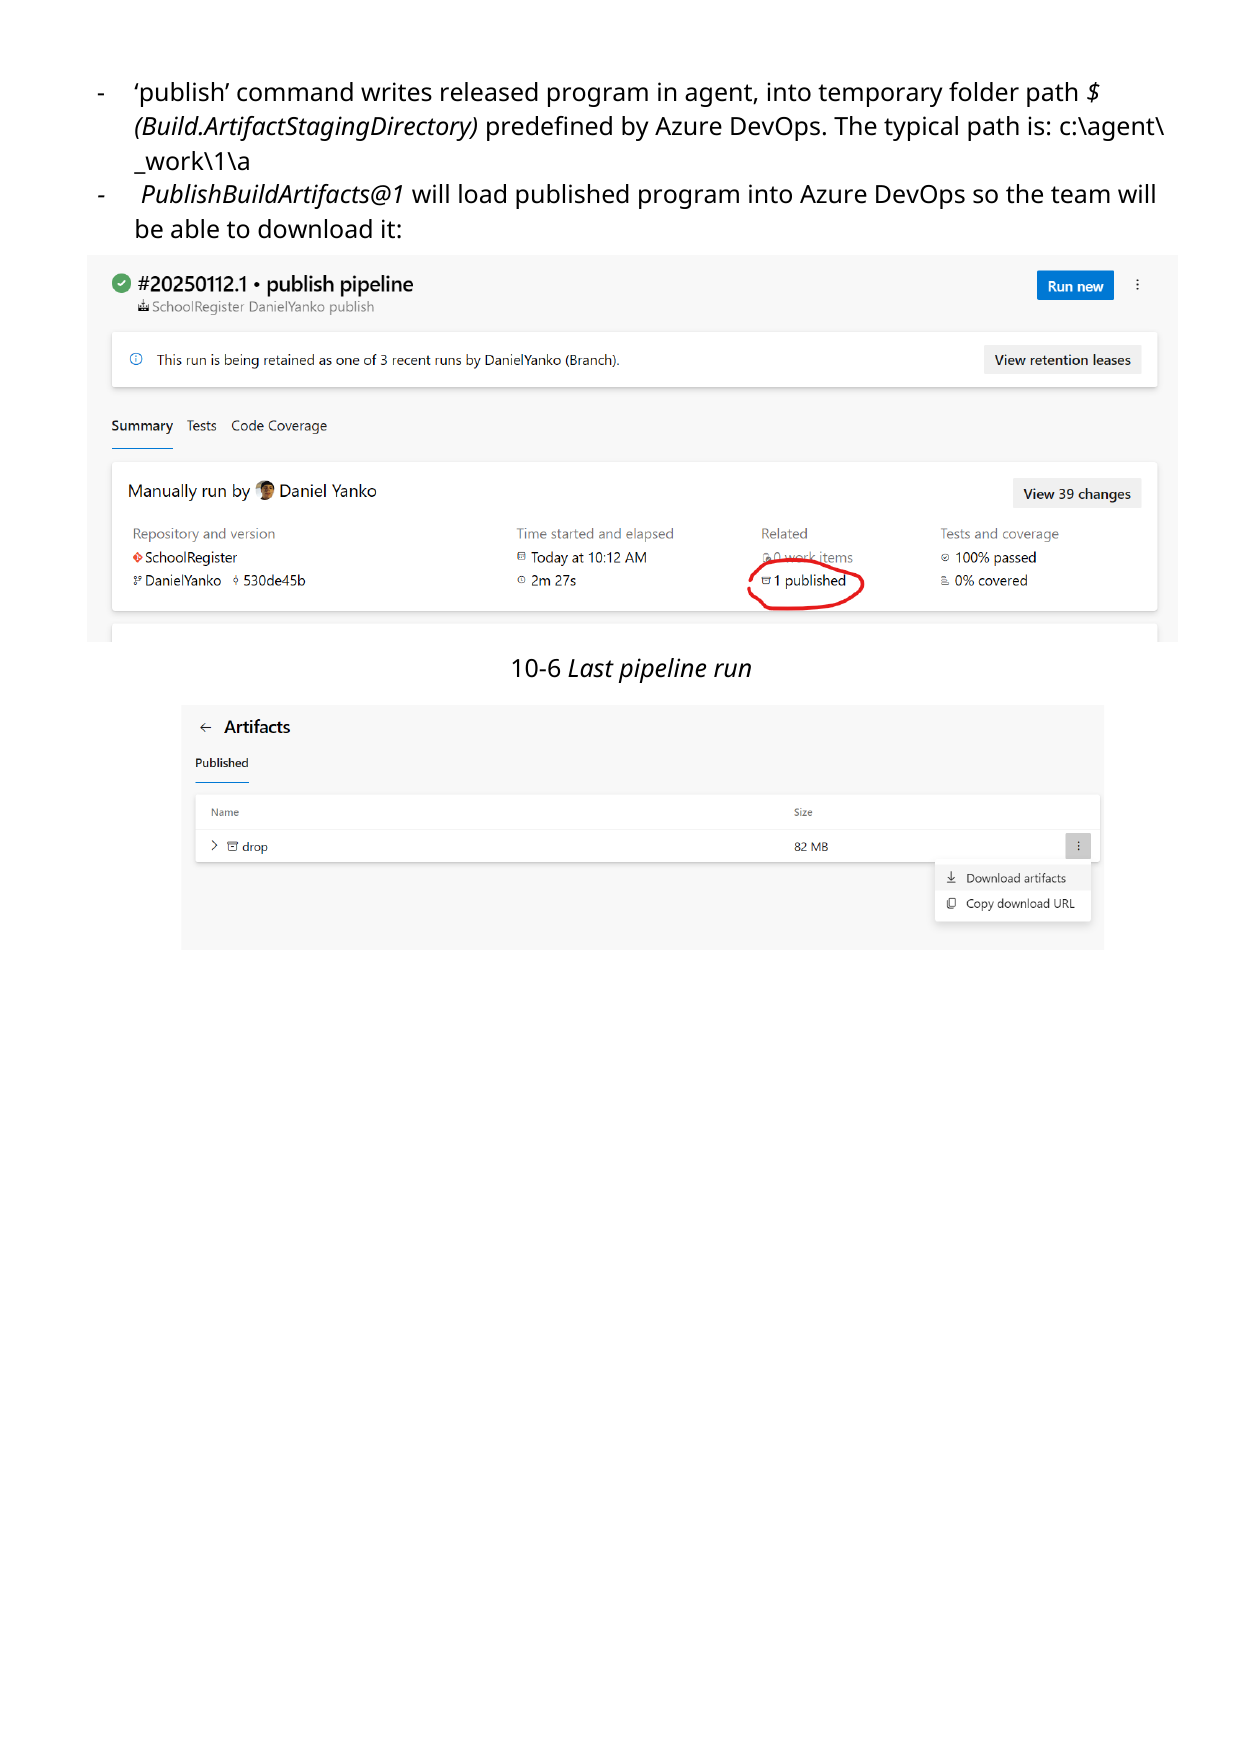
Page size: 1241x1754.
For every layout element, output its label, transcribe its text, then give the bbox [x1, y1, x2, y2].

picture [87, 255, 1178, 642]
picture [181, 705, 1105, 950]
list ‘publish’ command writes released program in agent, into temporary folder path $(Build.ArtifactStagingDirectory) predefined by Azure DevOps. The typical path is: c:\agent\_work\1\a [97, 75, 1165, 177]
list PublishBuildArtifacts@1 will load published program into Azure DevOps so the team will be able to download it: [97, 177, 1165, 245]
